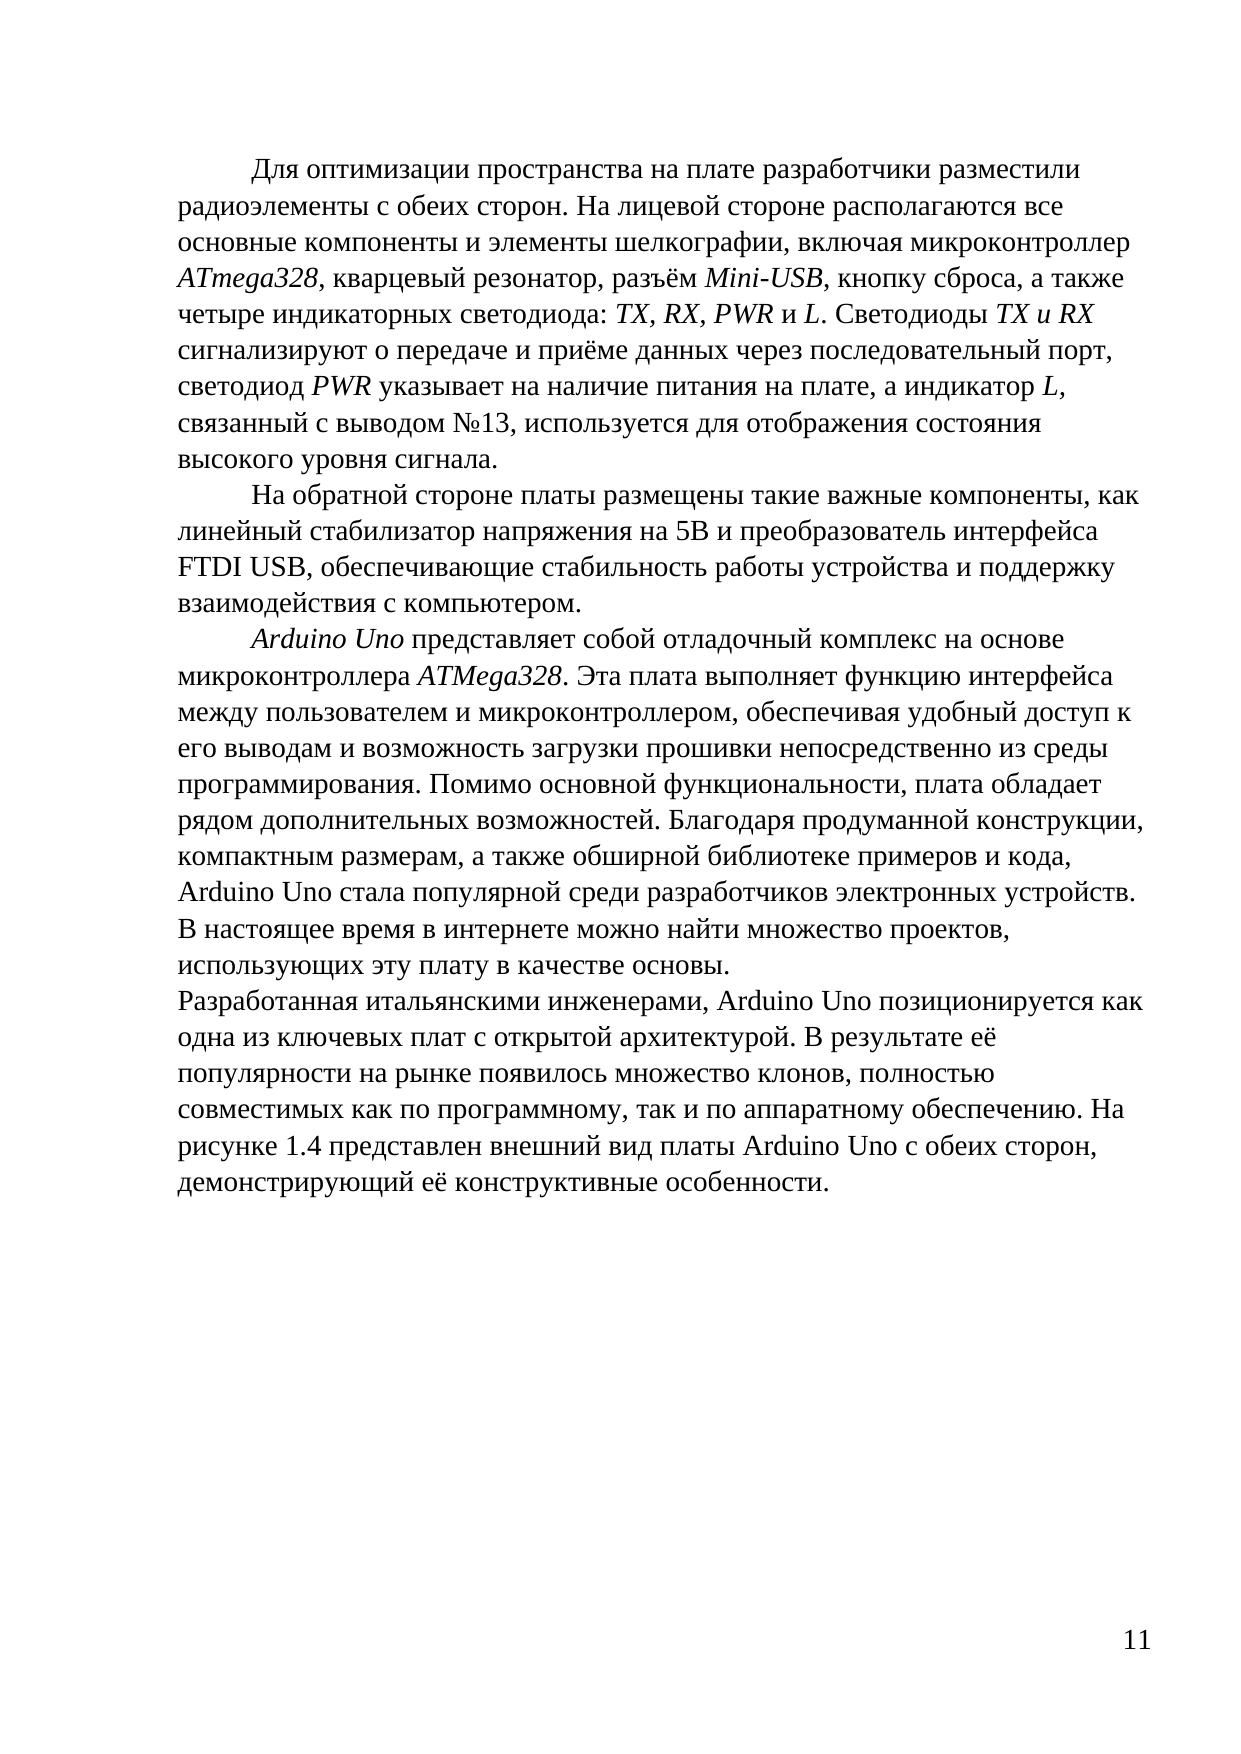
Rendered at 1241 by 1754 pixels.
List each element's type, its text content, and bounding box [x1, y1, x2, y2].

text Arduino Uno представляет собой отладочный комплекс на основе микроконтроллера ATMega328. Эта плата выполняет функцию интерфейса между пользователем и микроконтроллером, обеспечивая удобный доступ к его выводам и возможность загрузки прошивки непосредственно из среды программирования. Помимо основной функциональности, плата обладает рядом дополнительных возможностей. Благодаря продуманной конструкции, компактным размерам, а также обширной библиотеке примеров и кода, Arduino Uno стала популярной среди разработчиков электронных устройств. В настоящее время в интернете можно найти множество проектов, использующих эту плату в качестве основы. [177, 622, 1152, 980]
text На обратной стороне платы размещены такие важные компоненты, как линейный стабилизатор напряжения на 5В и преобразователь интерфейса FTDI USB, обеспечивающие стабильность работы устройства и поддержку взаимодействия с компьютером. [177, 477, 1152, 619]
text Для оптимизации пространства на плате разработчики разместили радиоэлементы с обеих сторон. На лицевой стороне располагаются все основные компоненты и элементы шелкографии, включая микроконтроллер ATmega328, кварцевый резонатор, разъём Mini-USB, кнопку сброса, а также четыре индикаторных светодиода: TX, RX, PWR и L. Светодиоды TX и RX сигнализируют о передаче и приёме данных через последовательный порт, светодиод PWR указывает на наличие питания на плате, а индикатор L, связанный с выводом №13, используется для отображения состояния высокого уровня сигнала. [177, 152, 1152, 474]
text Разработанная итальянскими инженерами, Arduino Uno позиционируется как одна из ключевых плат с открытой архитектурой. В результате её популярности на рынке появилось множество клонов, полностью совместимых как по программному, так и по аппаратному обеспечению. На рисунке 1.4 представлен внешний вид платы Arduino Uno с обеих сторон, демонстрирующий её конструктивные особенности. [177, 983, 1152, 1197]
